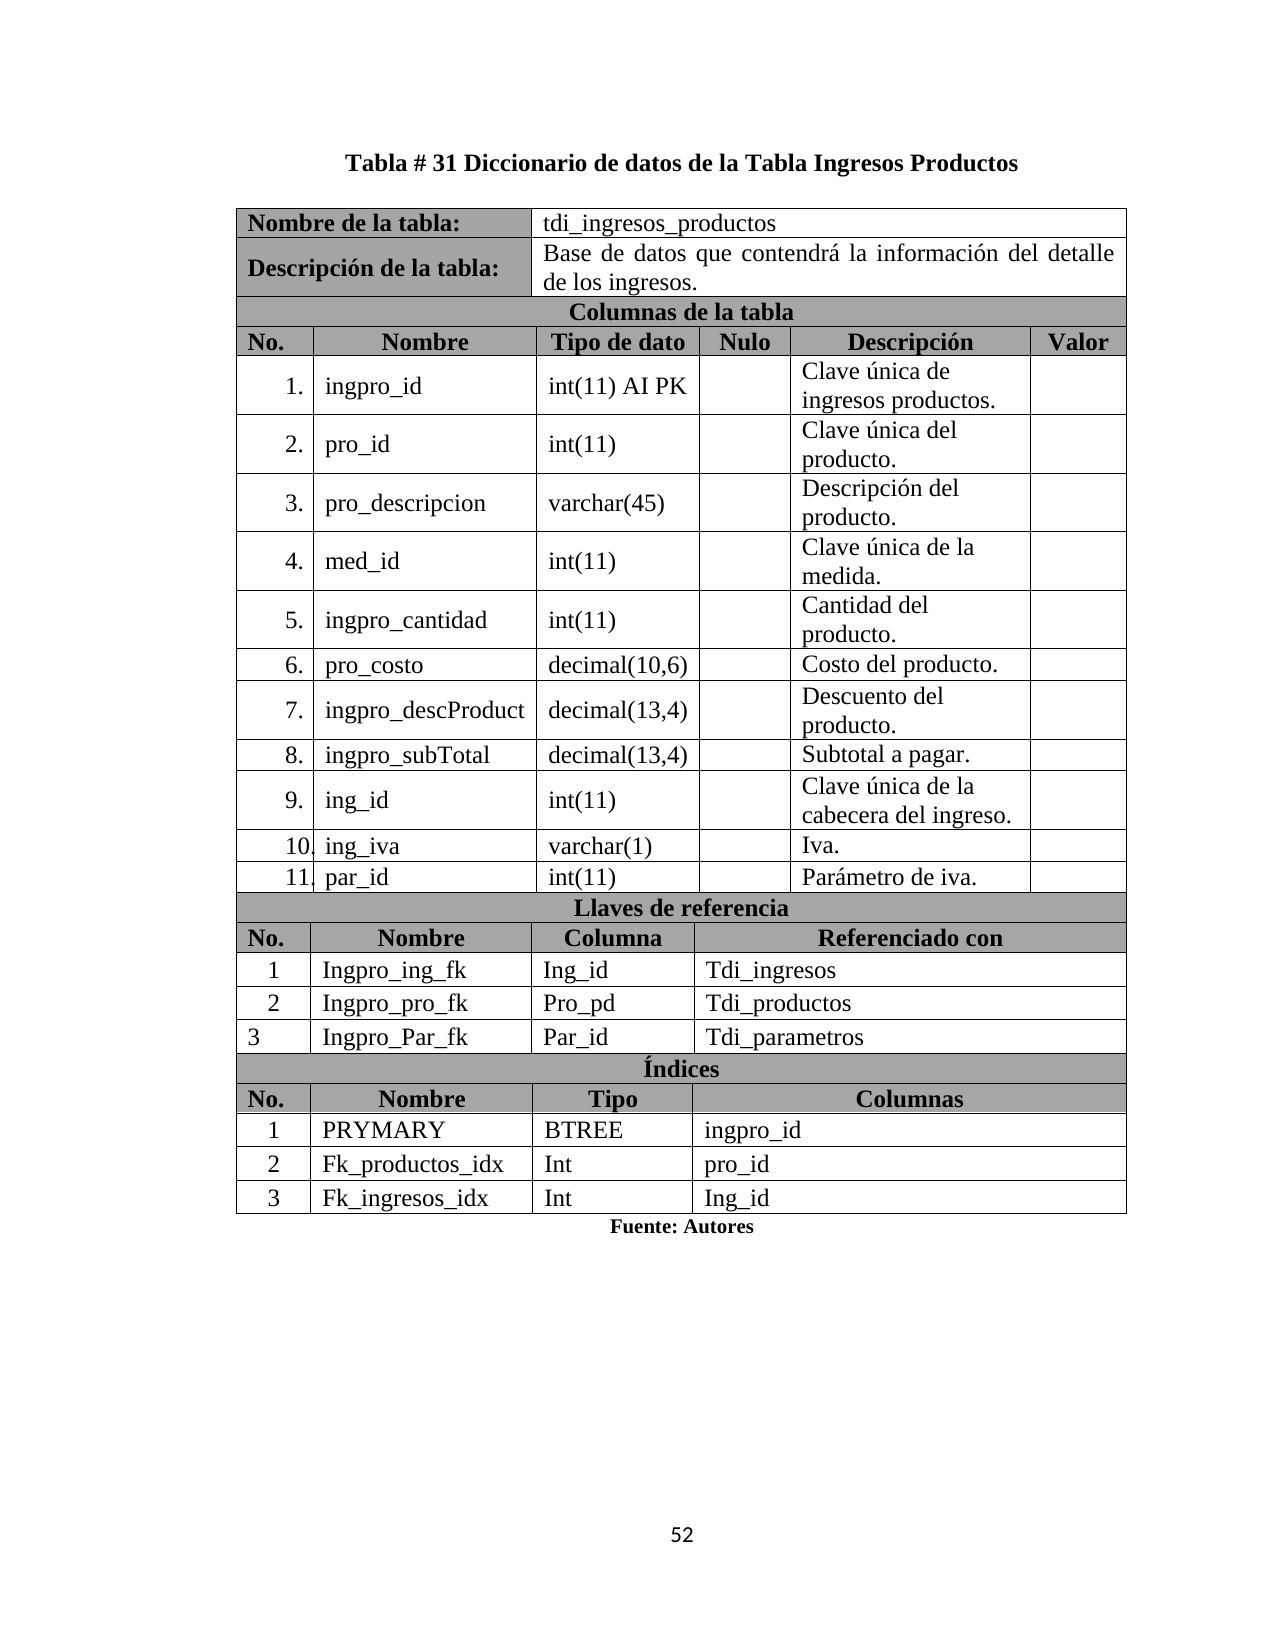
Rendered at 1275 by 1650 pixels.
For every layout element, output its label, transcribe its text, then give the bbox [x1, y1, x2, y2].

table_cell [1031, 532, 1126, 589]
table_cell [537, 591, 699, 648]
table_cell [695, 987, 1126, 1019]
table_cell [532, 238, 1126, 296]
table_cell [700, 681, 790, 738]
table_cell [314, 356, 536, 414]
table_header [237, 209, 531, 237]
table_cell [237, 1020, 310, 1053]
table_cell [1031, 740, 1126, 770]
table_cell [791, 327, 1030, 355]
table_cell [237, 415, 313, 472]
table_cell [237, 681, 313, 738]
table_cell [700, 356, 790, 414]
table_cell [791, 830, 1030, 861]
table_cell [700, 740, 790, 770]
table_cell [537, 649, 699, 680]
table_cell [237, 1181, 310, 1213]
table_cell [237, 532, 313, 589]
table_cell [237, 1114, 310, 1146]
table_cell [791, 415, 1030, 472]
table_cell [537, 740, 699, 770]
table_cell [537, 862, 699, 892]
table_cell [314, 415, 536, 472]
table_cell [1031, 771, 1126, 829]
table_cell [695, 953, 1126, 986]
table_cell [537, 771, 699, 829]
text Fuente: Autores [236, 1214, 1127, 1238]
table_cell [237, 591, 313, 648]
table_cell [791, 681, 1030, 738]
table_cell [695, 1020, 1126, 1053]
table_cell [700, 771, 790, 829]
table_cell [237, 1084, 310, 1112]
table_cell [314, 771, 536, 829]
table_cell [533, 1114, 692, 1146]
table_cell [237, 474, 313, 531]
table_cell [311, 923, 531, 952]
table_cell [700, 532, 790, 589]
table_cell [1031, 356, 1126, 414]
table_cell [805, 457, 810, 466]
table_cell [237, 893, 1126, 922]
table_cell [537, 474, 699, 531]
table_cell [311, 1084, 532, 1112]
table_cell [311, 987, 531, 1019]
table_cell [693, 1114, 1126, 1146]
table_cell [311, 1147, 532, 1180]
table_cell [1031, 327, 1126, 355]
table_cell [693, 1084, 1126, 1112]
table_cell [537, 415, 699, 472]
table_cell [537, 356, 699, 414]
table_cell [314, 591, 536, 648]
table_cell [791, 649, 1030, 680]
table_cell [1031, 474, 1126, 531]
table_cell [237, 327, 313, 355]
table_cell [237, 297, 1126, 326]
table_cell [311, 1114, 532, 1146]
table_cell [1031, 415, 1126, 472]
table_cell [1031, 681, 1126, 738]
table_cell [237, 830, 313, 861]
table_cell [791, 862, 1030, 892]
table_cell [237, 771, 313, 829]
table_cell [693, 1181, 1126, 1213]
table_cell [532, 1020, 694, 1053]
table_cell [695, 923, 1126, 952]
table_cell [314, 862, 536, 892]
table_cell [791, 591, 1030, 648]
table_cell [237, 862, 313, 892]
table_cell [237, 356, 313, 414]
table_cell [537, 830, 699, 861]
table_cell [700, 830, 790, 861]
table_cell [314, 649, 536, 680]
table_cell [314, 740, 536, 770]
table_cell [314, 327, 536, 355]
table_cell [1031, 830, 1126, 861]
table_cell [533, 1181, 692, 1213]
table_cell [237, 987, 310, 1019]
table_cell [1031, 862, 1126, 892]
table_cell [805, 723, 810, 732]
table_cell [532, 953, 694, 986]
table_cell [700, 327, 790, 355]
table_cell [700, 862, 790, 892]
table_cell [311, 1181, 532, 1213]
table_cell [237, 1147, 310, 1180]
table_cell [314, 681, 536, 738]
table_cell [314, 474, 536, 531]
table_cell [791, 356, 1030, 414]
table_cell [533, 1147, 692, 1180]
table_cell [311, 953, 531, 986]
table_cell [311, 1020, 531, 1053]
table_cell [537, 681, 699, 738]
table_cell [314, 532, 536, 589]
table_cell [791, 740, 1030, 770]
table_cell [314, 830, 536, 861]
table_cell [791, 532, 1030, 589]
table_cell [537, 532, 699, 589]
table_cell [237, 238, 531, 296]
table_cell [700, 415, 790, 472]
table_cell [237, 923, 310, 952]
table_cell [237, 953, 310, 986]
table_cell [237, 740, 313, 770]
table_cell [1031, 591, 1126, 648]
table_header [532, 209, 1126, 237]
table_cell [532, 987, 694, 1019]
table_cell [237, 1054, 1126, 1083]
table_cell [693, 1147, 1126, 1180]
text Tabla # 31 Diccionario de datos de la Tabla Ingresos Productos [236, 148, 1127, 176]
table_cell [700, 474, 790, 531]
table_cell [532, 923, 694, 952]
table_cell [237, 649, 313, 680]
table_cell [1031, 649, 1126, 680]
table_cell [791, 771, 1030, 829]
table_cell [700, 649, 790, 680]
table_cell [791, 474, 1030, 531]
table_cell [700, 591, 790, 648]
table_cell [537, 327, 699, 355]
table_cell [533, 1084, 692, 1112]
